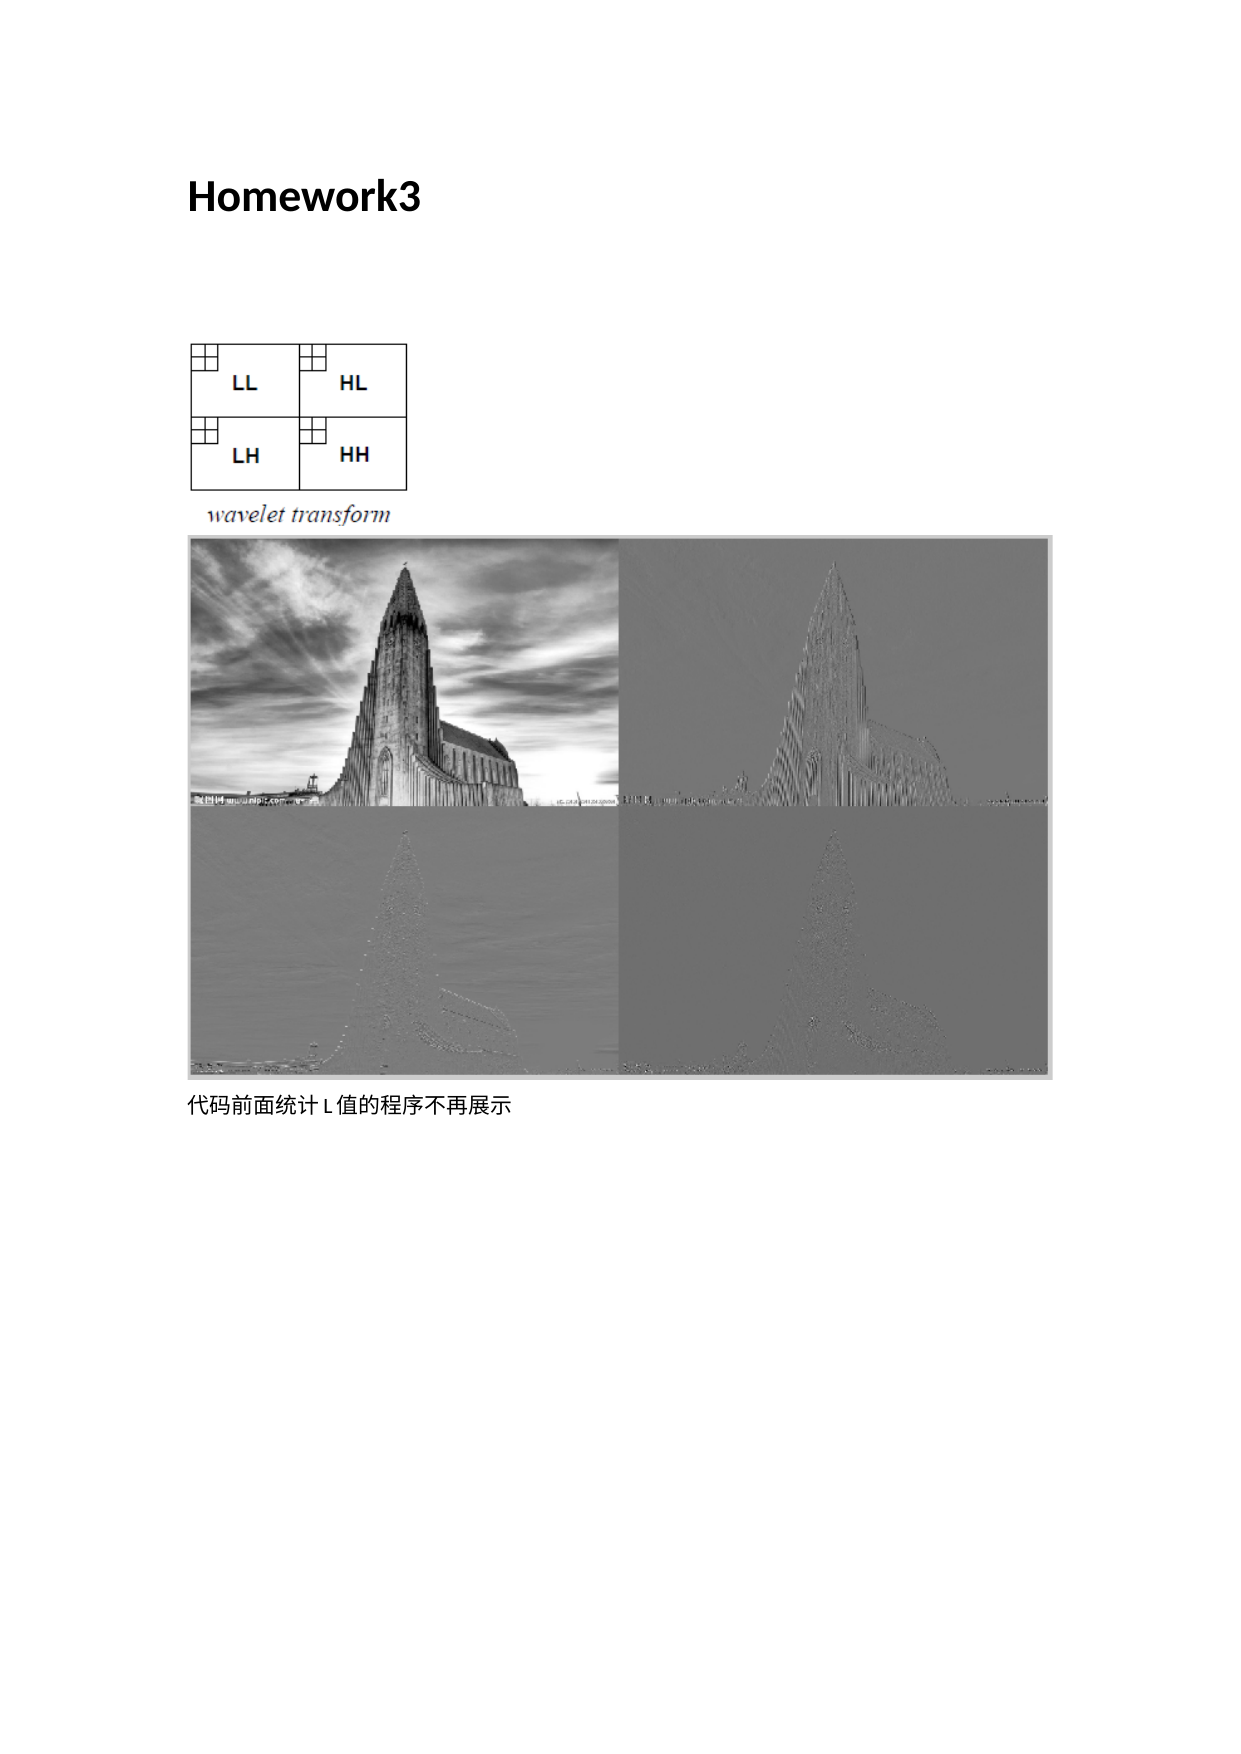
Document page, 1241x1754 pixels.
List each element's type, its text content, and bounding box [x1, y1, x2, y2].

picture [187, 535, 1053, 1080]
subtitle Homework3 [187, 162, 1053, 227]
text 代码前面统计L值的程序不再展示 [187, 1088, 1053, 1120]
picture [187, 340, 411, 526]
